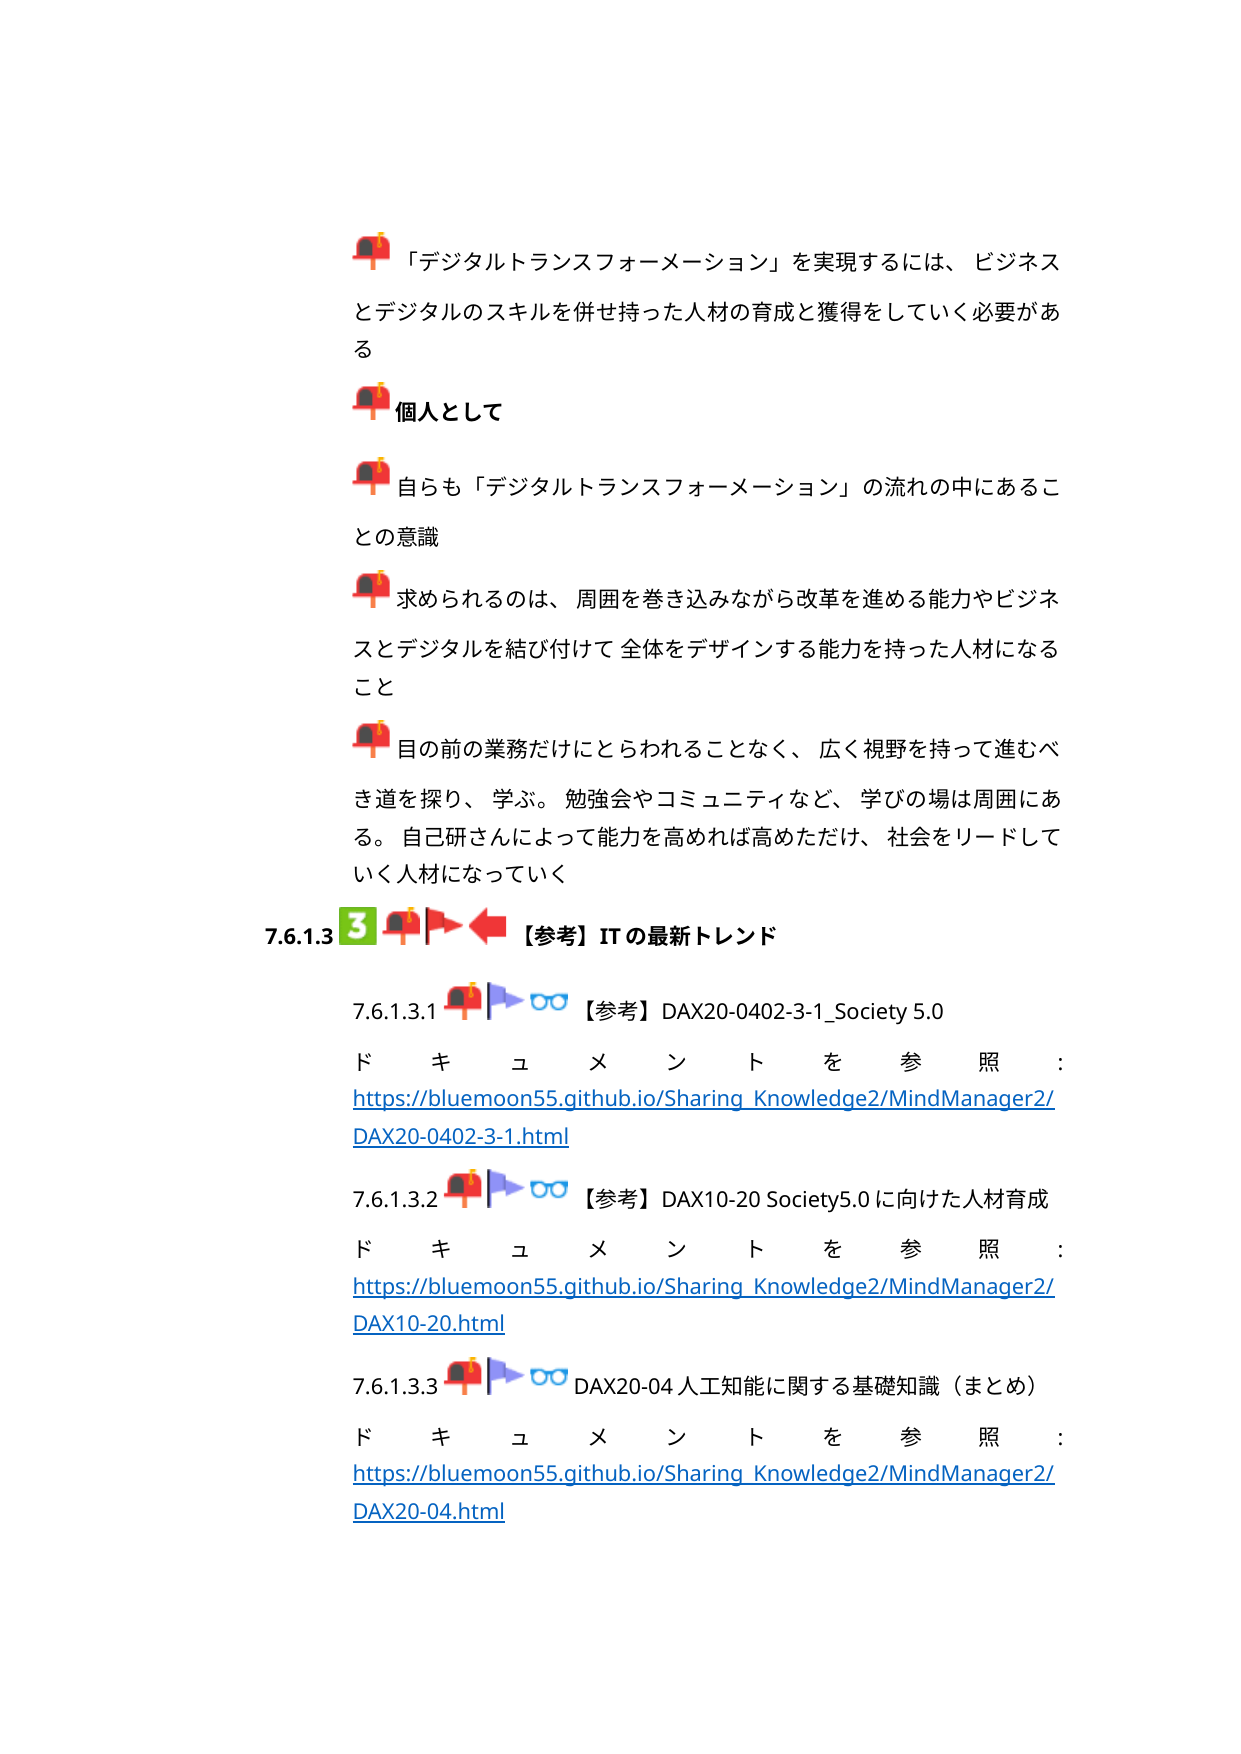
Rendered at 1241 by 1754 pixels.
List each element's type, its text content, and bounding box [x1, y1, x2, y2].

picture [487, 1357, 525, 1395]
picture [443, 982, 482, 1020]
text 【参考】DAX20-0402-3-1_Society 5.0 [352, 967, 1063, 1042]
text DAX20-04人工知能に関する基礎知識（まとめ） [352, 1342, 1063, 1417]
picture [468, 907, 507, 945]
text ドキュメントを参照: https://bluemoon55.github.io/Sharing_Knowledge2/MindManager2/DAX20-04.html [352, 1417, 1063, 1529]
picture [352, 457, 390, 495]
picture [425, 907, 464, 945]
picture [530, 1357, 568, 1395]
text 目の前の業務だけにとらわれることなく、 広く視野を持って進むべき道を探り、 学ぶ。 勉強会やコミュニティなど、 学びの場は周囲にある。 自己研さんによって能力を高めれば高めただけ、 社会をリードしていく人材になっていく [352, 704, 1063, 892]
text 「デジタルトランスフォーメーション」を実現するには、 ビジネスとデジタルのスキルを併せ持った人材の育成と獲得をしていく必要がある [352, 217, 1063, 367]
text 個人として [352, 367, 1063, 442]
text ドキュメントを参照: https://bluemoon55.github.io/Sharing_Knowledge2/MindManager2/DAX10-20.html [352, 1229, 1063, 1342]
picture [382, 907, 420, 945]
picture [443, 1357, 482, 1395]
picture [487, 1169, 525, 1208]
picture [352, 232, 390, 270]
picture [352, 382, 390, 420]
text 自らも「デジタルトランスフォーメーション」の流れの中にあることの意識 [352, 442, 1063, 554]
picture [339, 907, 377, 945]
text ドキュメントを参照: https://bluemoon55.github.io/Sharing_Knowledge2/MindManager2/DAX20-0402-3-1.html [352, 1042, 1063, 1154]
picture [530, 1169, 568, 1208]
text 求められるのは、 周囲を巻き込みながら改革を進める能力やビジネスとデジタルを結び付けて 全体をデザインする能力を持った人材になること [352, 554, 1063, 704]
picture [530, 982, 568, 1020]
picture [487, 982, 525, 1020]
picture [443, 1169, 482, 1208]
text 【参考】ITの最新トレンド [265, 892, 1063, 967]
picture [352, 570, 390, 608]
text 【参考】DAX10-20 Society5.0に向けた人材育成 [352, 1154, 1063, 1229]
picture [352, 720, 390, 758]
